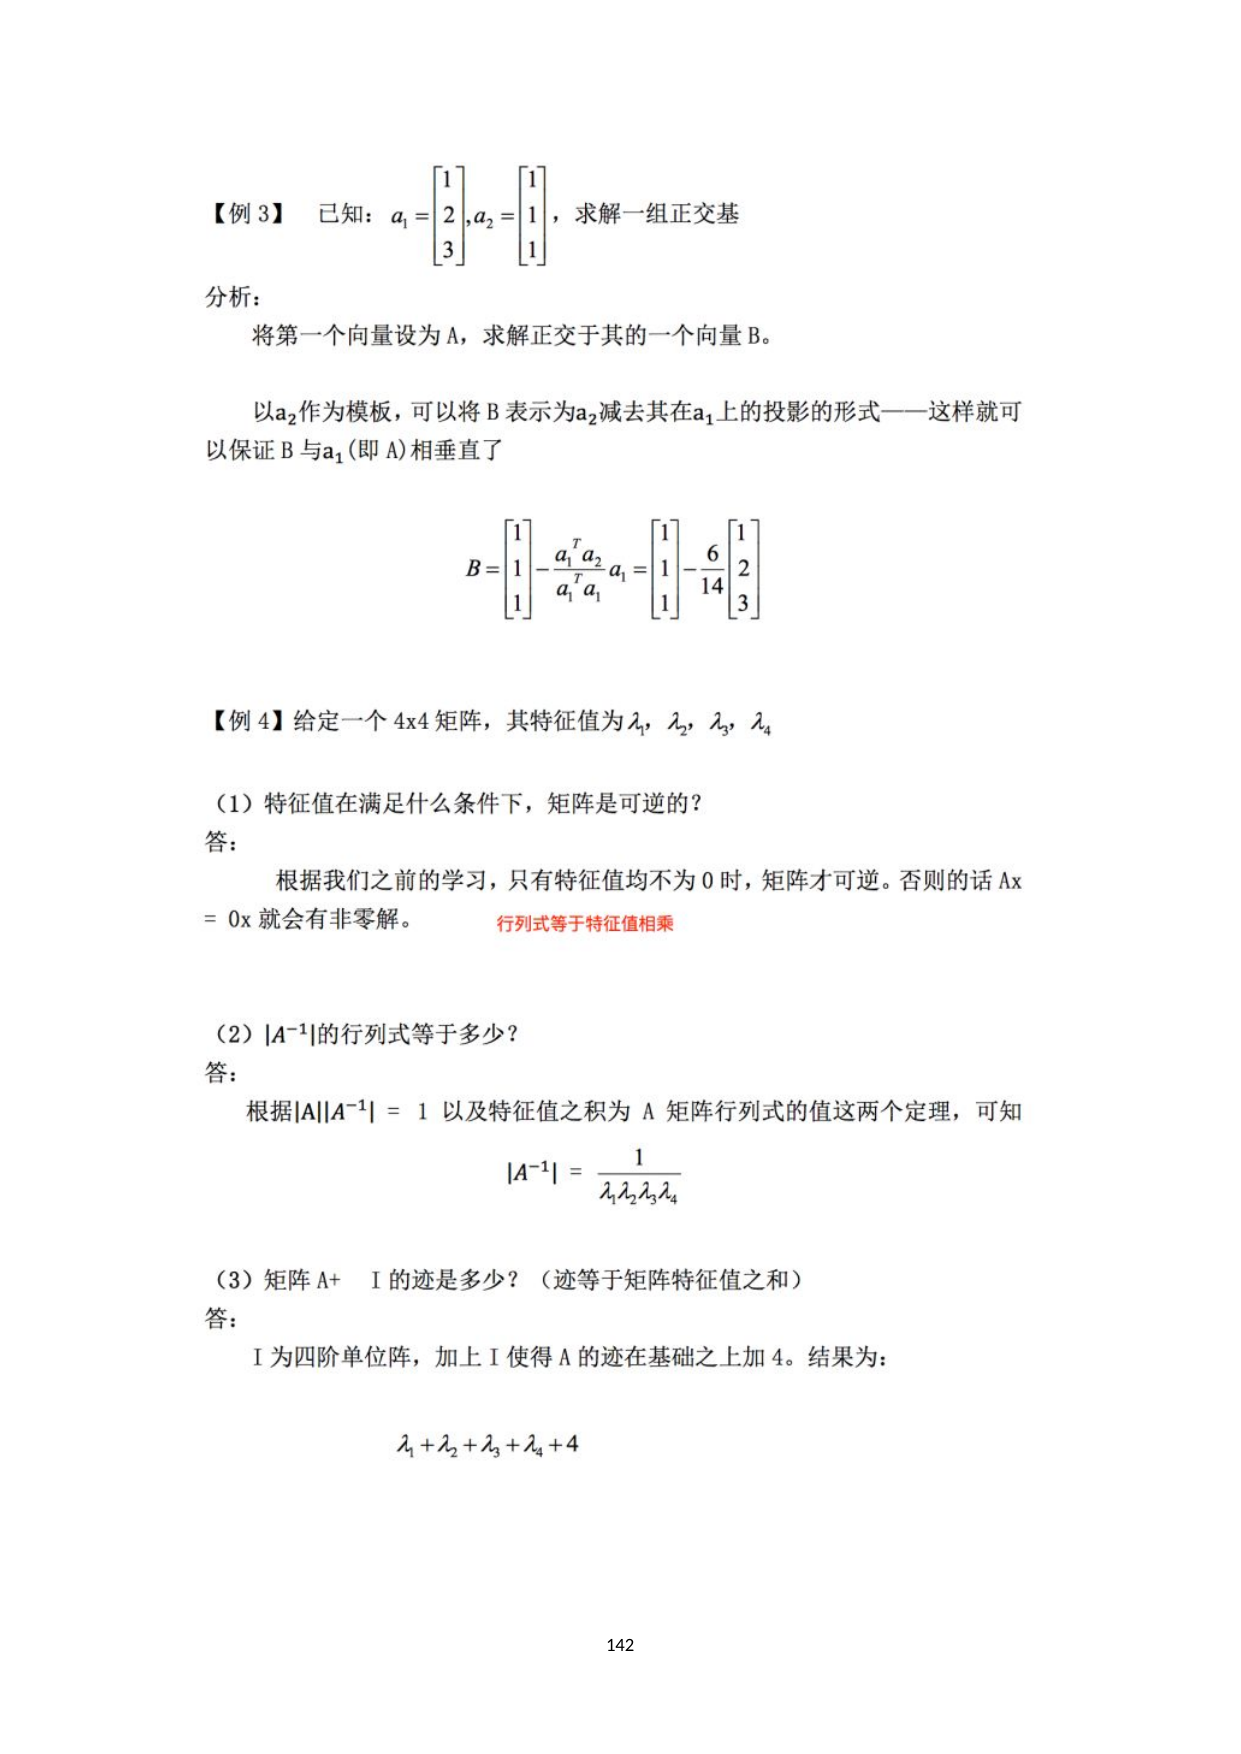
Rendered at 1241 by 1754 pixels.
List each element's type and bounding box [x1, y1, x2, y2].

picture [187, 162, 1053, 1469]
